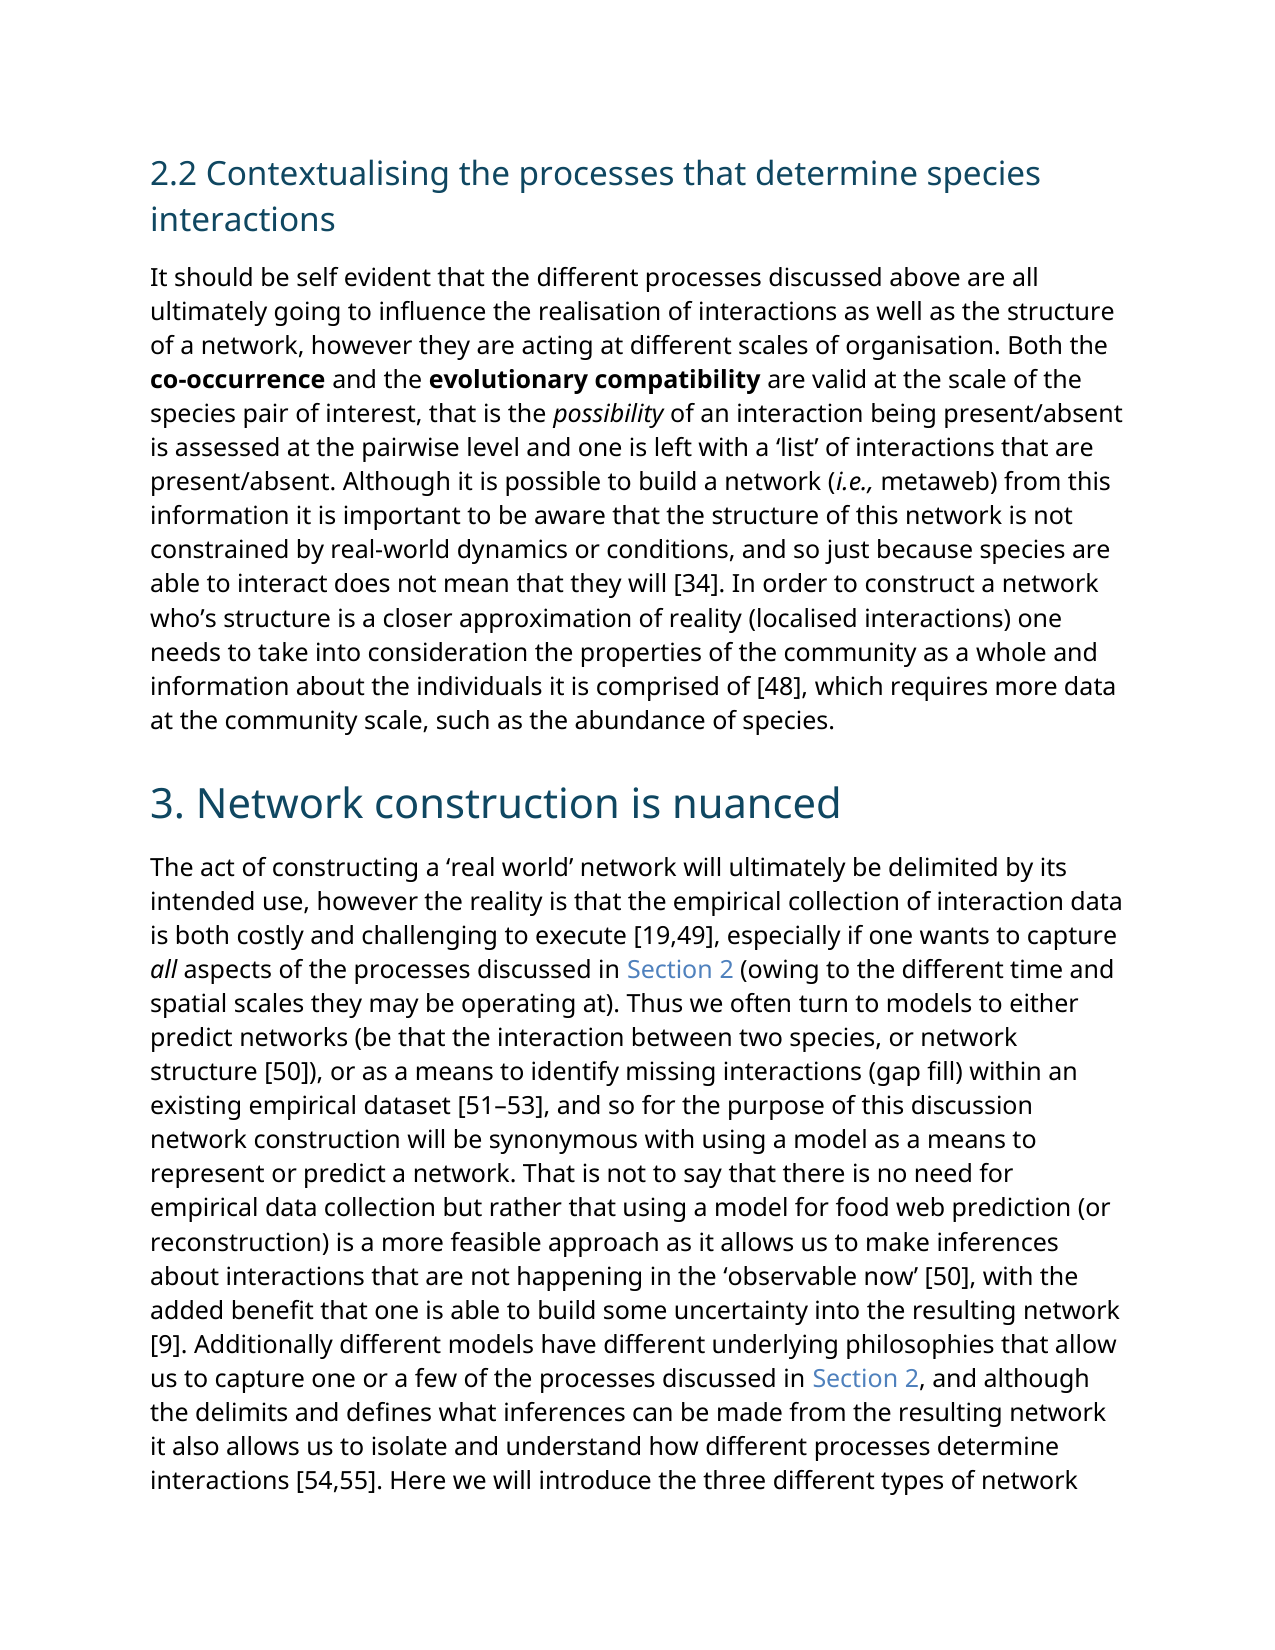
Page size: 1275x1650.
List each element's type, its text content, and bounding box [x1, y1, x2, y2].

subtitle 3. Network construction is nuanced [150, 774, 1125, 831]
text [150, 849, 1125, 1497]
subtitle 2.2 Contextualising the processes that determine species interactions [150, 150, 1125, 241]
text It should be self evident that the different processes discussed above are all ultimately going to influence the realisation of interactions as well as the structure of a network, however they are acting at different scales of organisation. Both the co-occurrence and the evolutionary compatibility are valid at the scale of the species pair of interest, that is the possibility of an interaction being present/absent is assessed at the pairwise level and one is left with a ‘list’ of interactions that are present/absent. Although it is possible to build a network (i.e., metaweb) from this information it is important to be aware that the structure of this network is not constrained by real-world dynamics or conditions, and so just because species are able to interact does not mean that they will [34]. In order to construct a network who’s structure is a closer approximation of reality (localised interactions) one needs to take into consideration the properties of the community as a whole and information about the individuals it is comprised of [48], which requires more data at the community scale, such as the abundance of species. [150, 259, 1125, 736]
